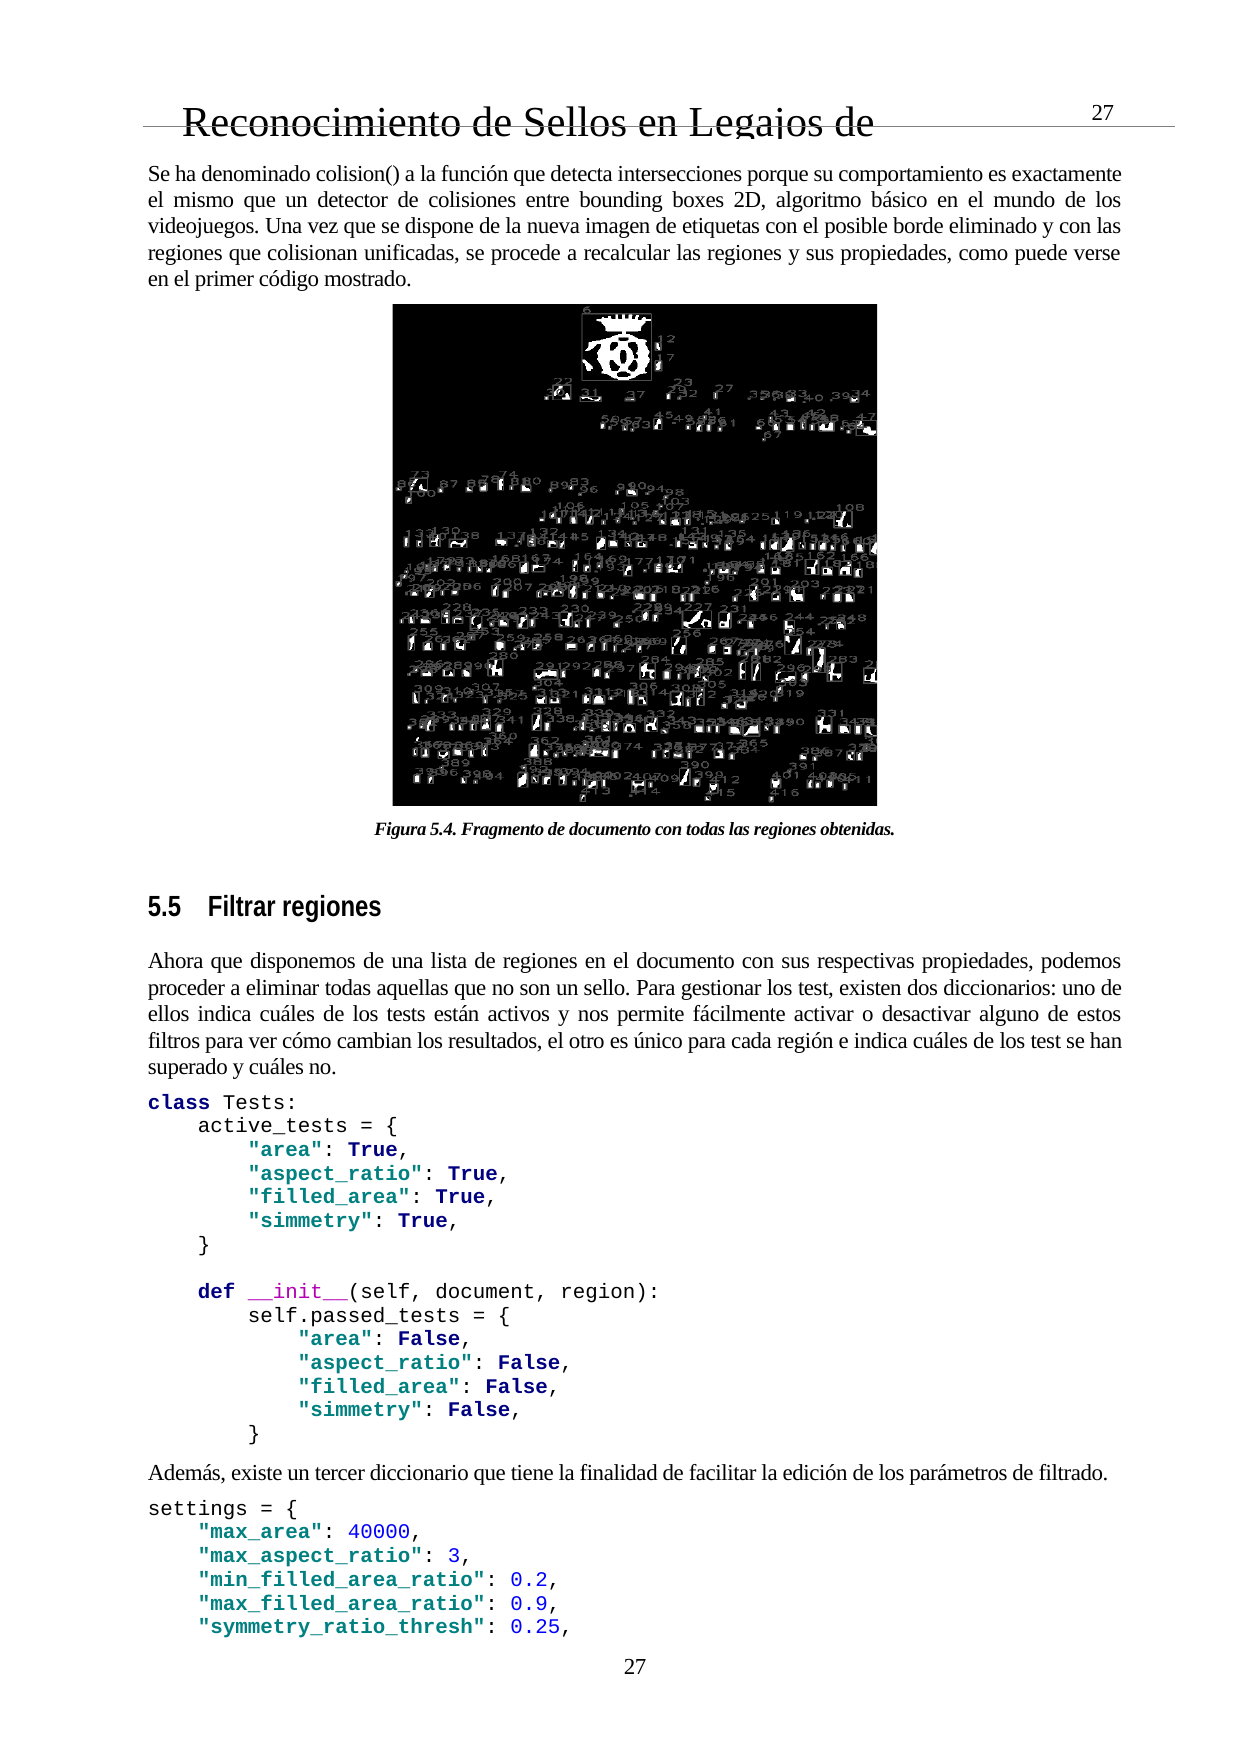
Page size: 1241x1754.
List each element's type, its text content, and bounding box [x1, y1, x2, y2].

subtitle Filtrar regiones [148, 889, 1122, 923]
picture [392, 304, 878, 806]
text Se ha denominado colision() a la función que detecta intersecciones porque su comportamiento es exactamente el mismo que un detector de colisiones entre bounding boxes 2D, algoritmo básico en el mundo de los videojuegos. Una vez que se dispone de la nueva imagen de etiquetas con el posible borde eliminado y con las regiones que colisionan unificadas, se procede a recalcular las regiones y sus propiedades, como puede verse en el primer código mostrado. [148, 160, 1122, 292]
text Además, existe un tercer diccionario que tiene la finalidad de facilitar la edición de los parámetros de filtrado. [148, 1459, 1122, 1485]
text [148, 1498, 1122, 1640]
text class Tests: active_tests = { "area": True, "aspect_ratio": True, "filled_area": True, "simmetry": True, } def __init__(self, document, region): self.passed_tests = { "area": False, "aspect_ratio": False, "filled_area": False, "simmetry": False, } [148, 1092, 1122, 1447]
text Ahora que disponemos de una lista de regiones en el documento con sus respectivas propiedades, podemos proceder a eliminar todas aquellas que no son un sello. Para gestionar los test, existen dos diccionarios: uno de ellos indica cuáles de los tests están activos y nos permite fácilmente activar o desactivar alguno de estos filtros para ver cómo cambian los resultados, el otro es único para cada región e indica cuáles de los test se han superado y cuáles no. [148, 948, 1122, 1079]
text Figura 5.4. Fragmento de documento con todas las regiones obtenidas. [148, 818, 1122, 839]
